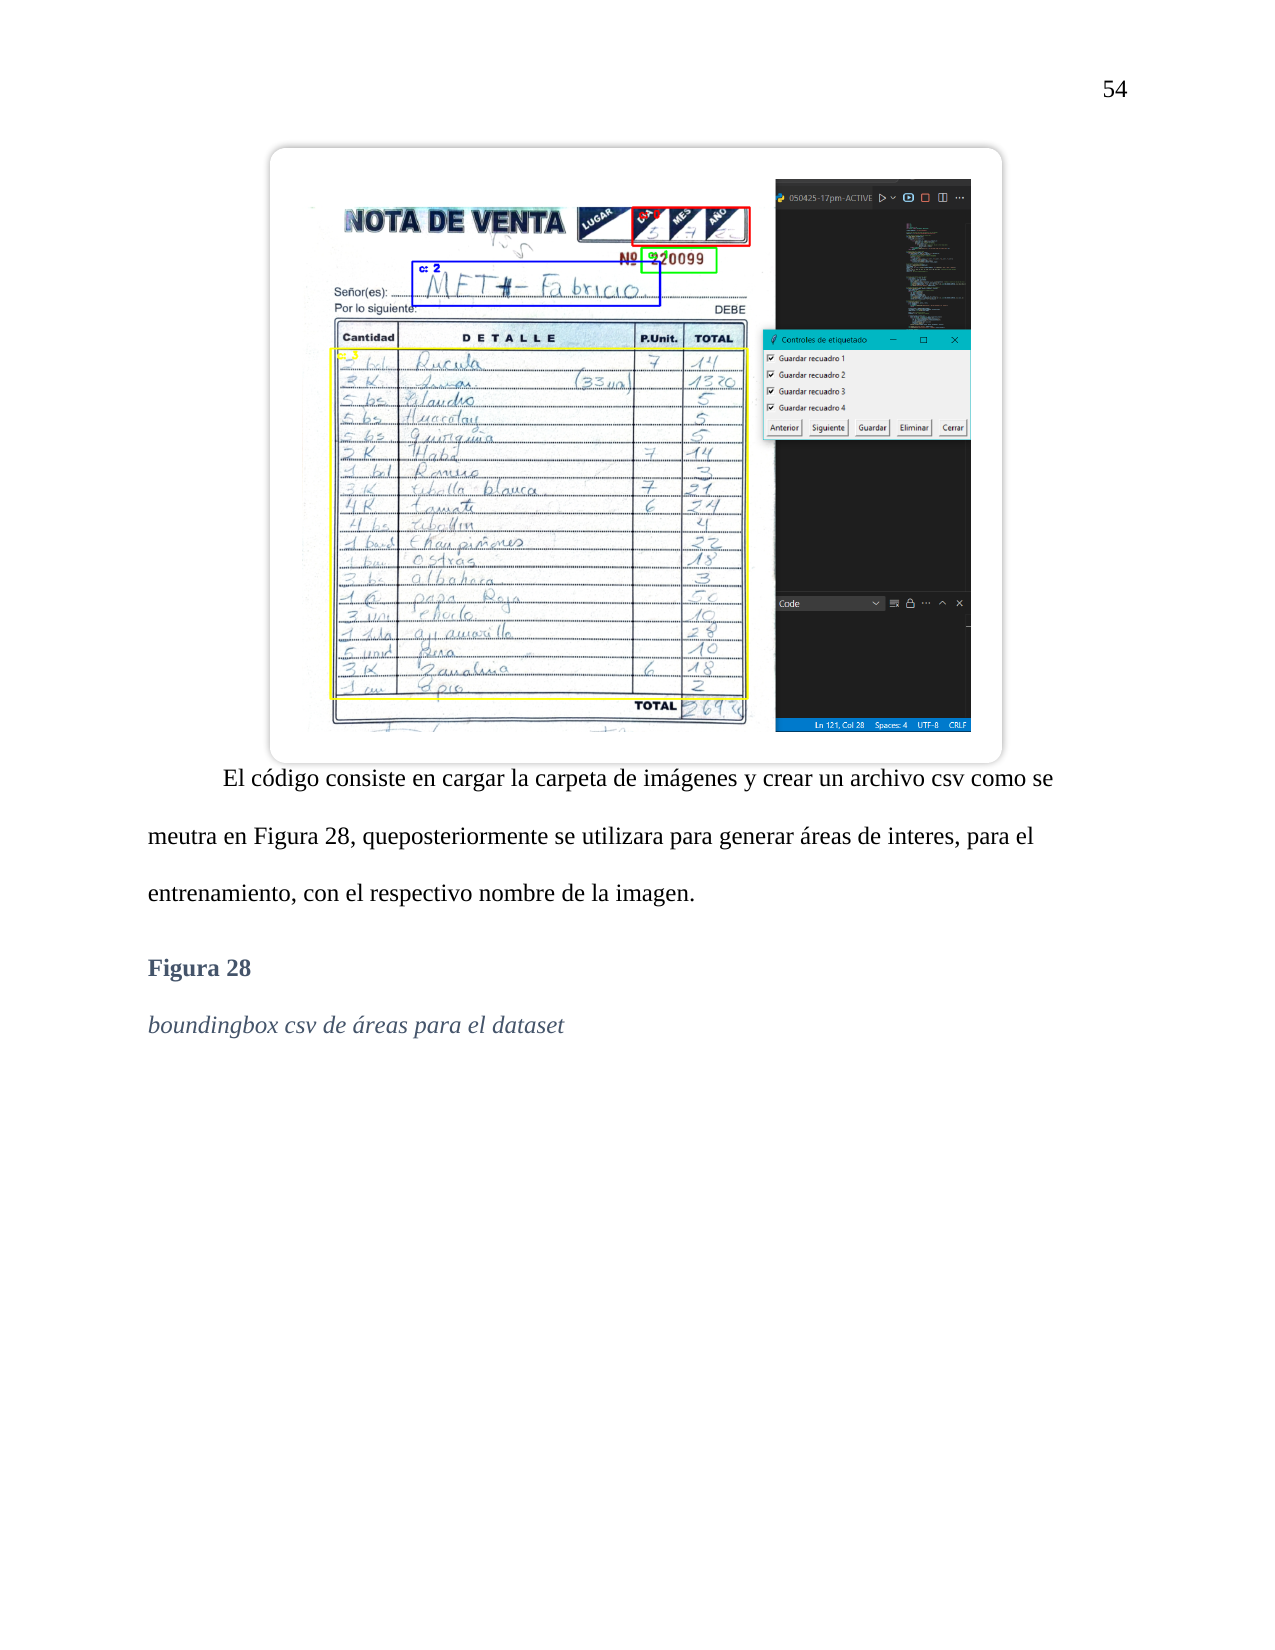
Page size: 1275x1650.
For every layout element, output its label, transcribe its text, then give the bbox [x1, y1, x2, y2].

text Figura 28 boundingbox csv de áreas para el dataset [148, 953, 1127, 1039]
text El código consiste en cargar la carpeta de imágenes y crear un archivo csv como se meutra en Figura 28, queposteriormente se utilizara para generar áreas de interes, para el entrenamiento, con el respectivo nombre de la imagen. [148, 763, 1127, 907]
picture [302, 179, 971, 732]
